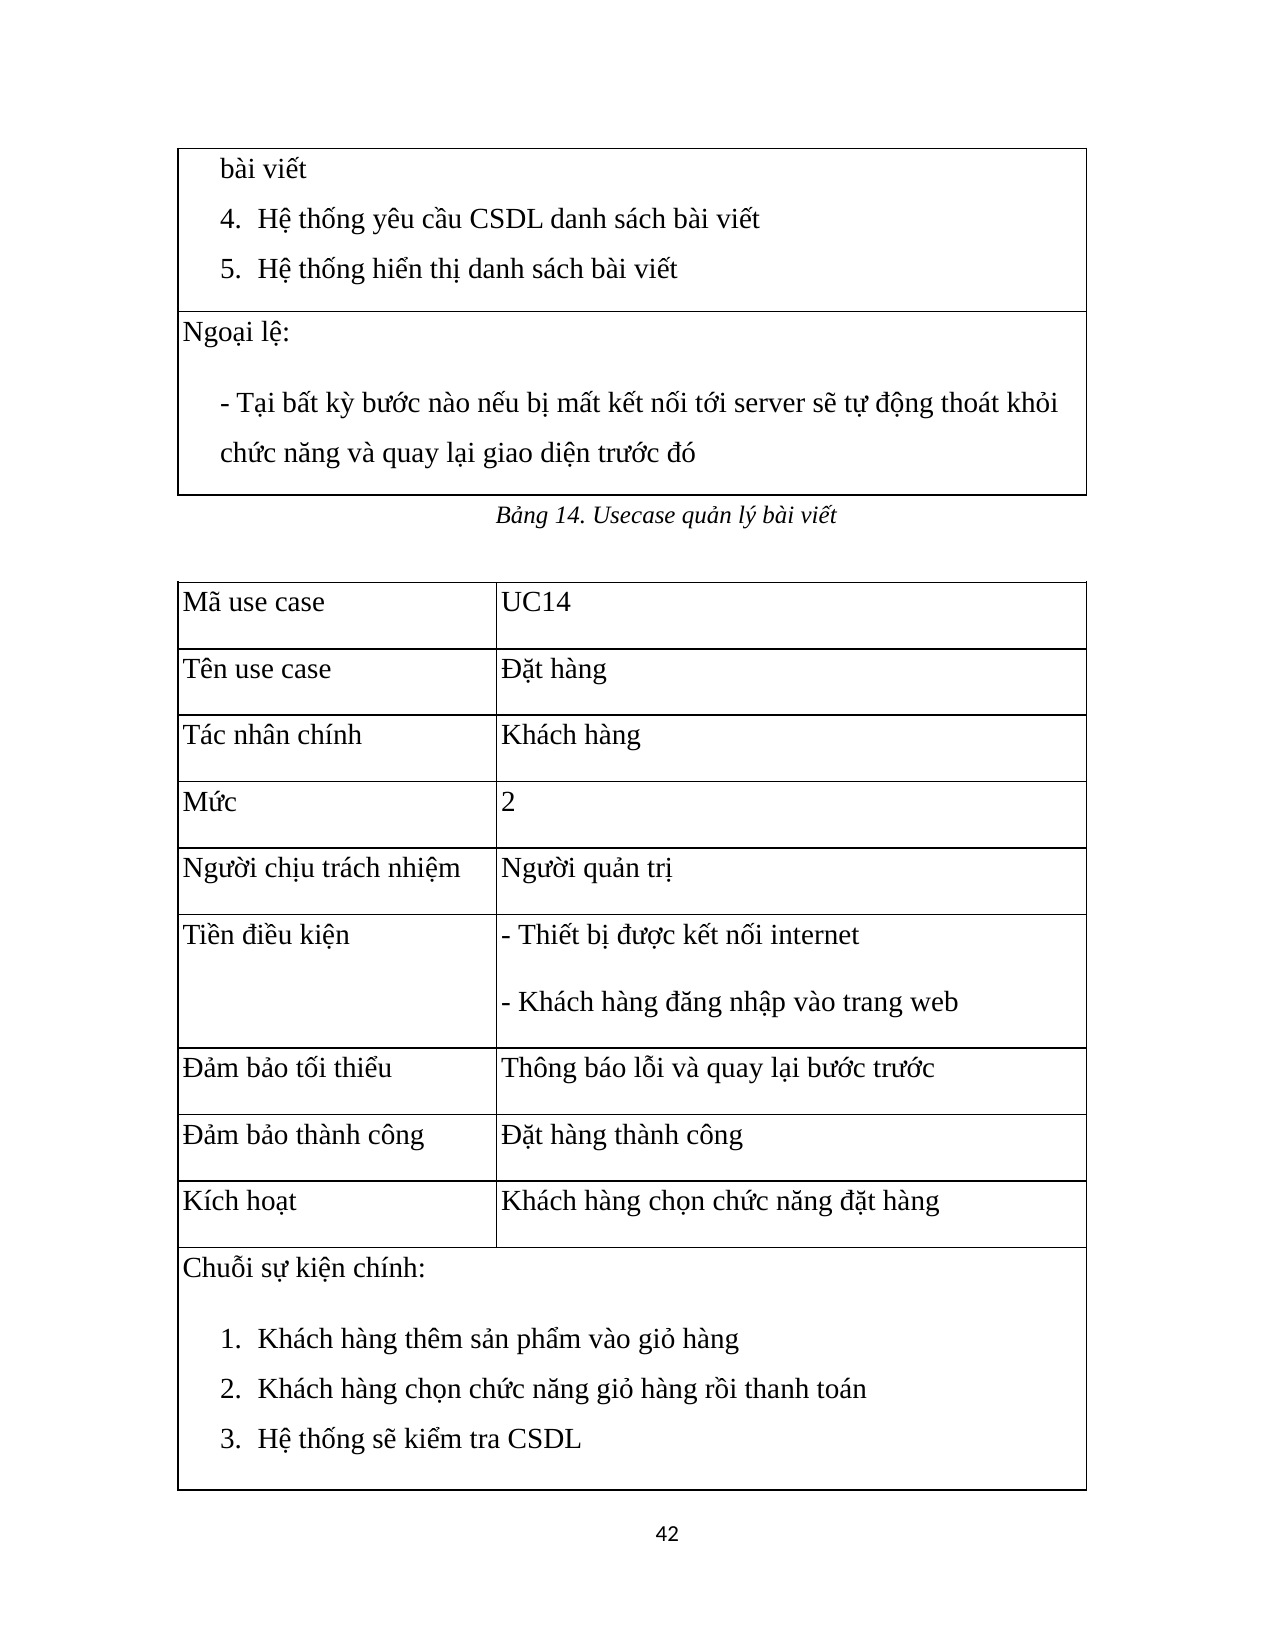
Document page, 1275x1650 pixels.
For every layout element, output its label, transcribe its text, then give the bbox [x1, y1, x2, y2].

table_cell Đặt hàng thành công [497, 1115, 1086, 1180]
table_header UC14 [497, 583, 1086, 648]
table_cell Khách hàng [497, 716, 1086, 781]
table_cell Đảm bảo thành công [179, 1115, 496, 1180]
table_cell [179, 149, 1086, 311]
table_cell Tiền điều kiện [179, 915, 496, 1047]
table_cell Tác nhân chính [179, 716, 496, 781]
table_cell Đặt hàng [497, 650, 1086, 714]
table_cell Kích hoạt [179, 1182, 496, 1247]
table_cell Thông báo lỗi và quay lại bước trước [497, 1049, 1086, 1114]
table_header Mã use case [179, 583, 496, 648]
table_cell Ngoại lệ: - Tại bất kỳ bước nào nếu bị mất kết nối tới server sẽ tự động thoát khỏi chức năng và quay lại giao diện trước đó [179, 312, 1086, 494]
table_cell Khách hàng chọn chức năng đặt hàng [497, 1182, 1086, 1247]
table_cell Tên use case [179, 650, 496, 714]
table_cell Người quản trị [497, 849, 1086, 914]
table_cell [179, 1248, 1086, 1489]
table_cell Mức [179, 782, 496, 847]
table_cell - Thiết bị được kết nối internet - Khách hàng đăng nhập vào trang web [497, 915, 1086, 1047]
table_cell Đảm bảo tối thiểu [179, 1049, 496, 1114]
table_cell 2 [497, 782, 1086, 847]
table_cell Người chịu trách nhiệm [179, 849, 496, 914]
